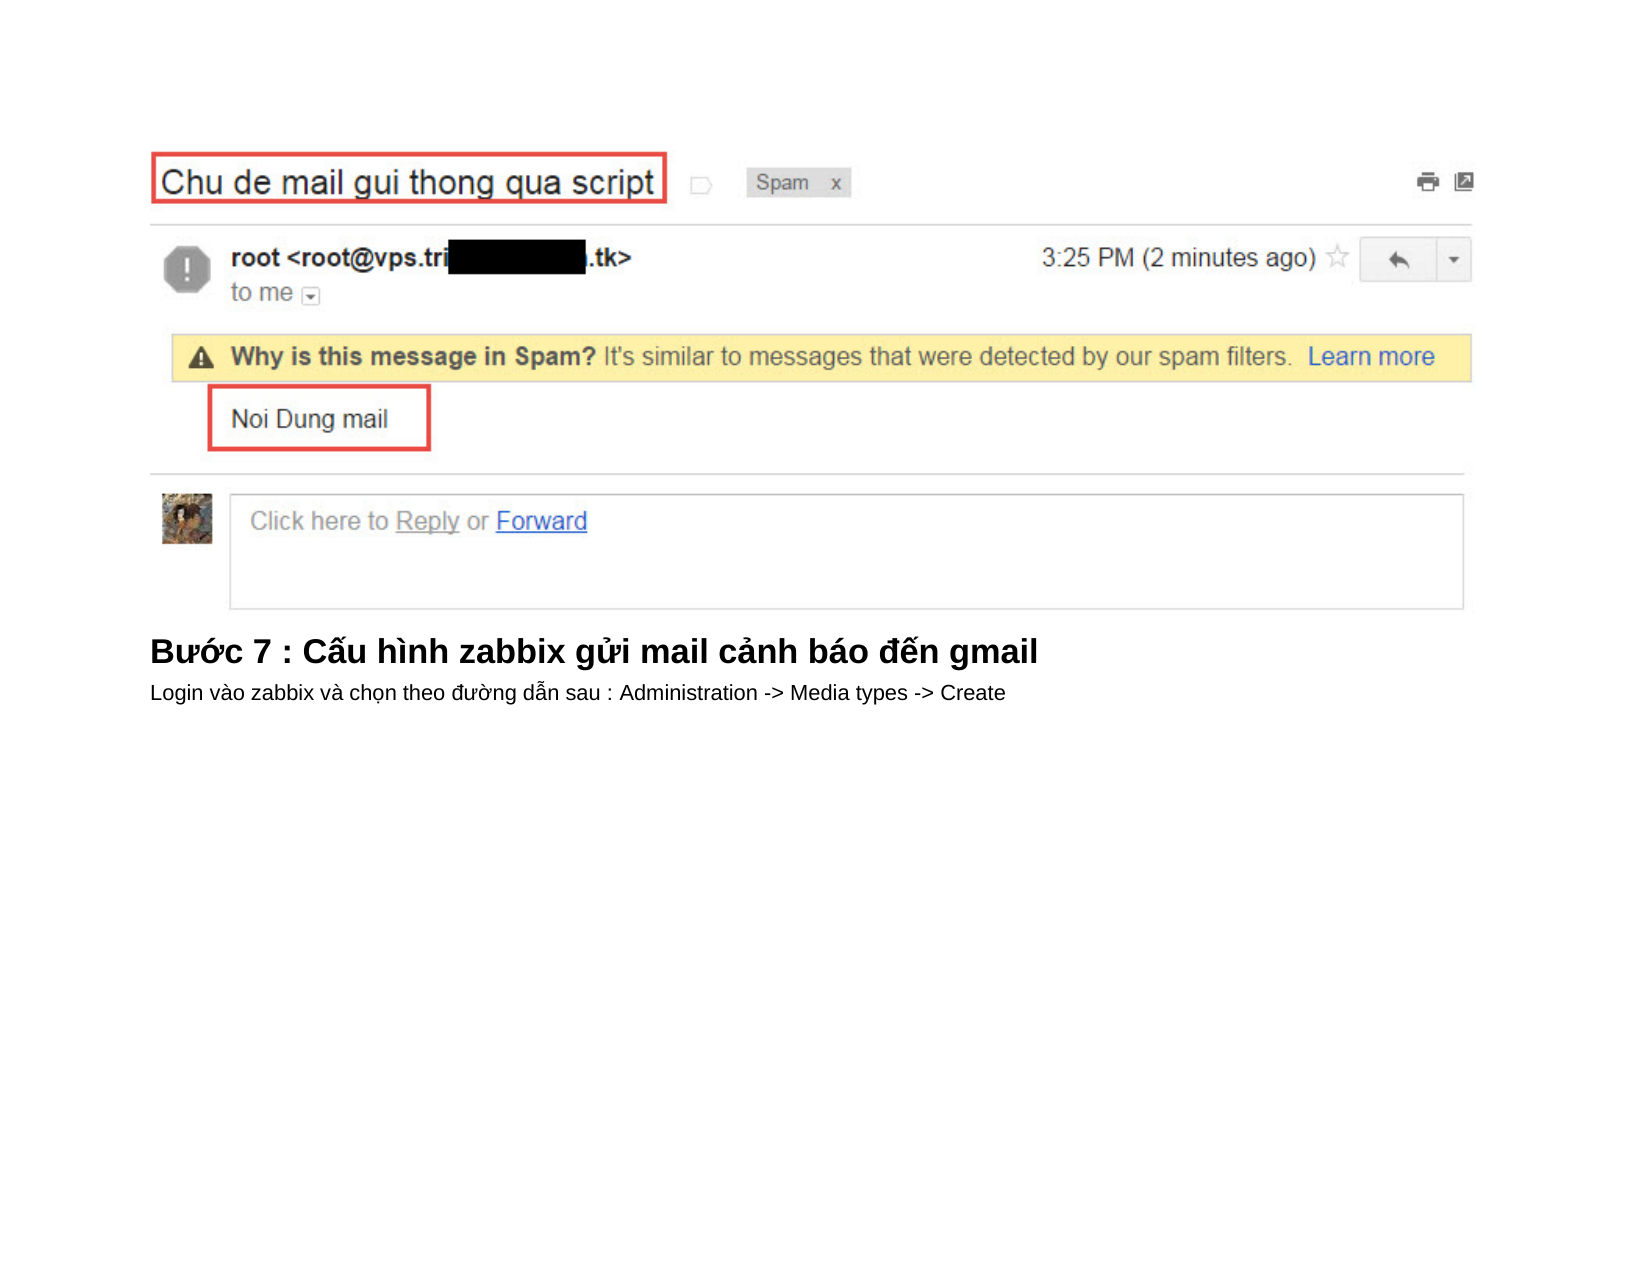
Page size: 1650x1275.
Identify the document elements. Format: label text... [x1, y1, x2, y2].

picture [150, 150, 1530, 632]
text Bước 7 : Cấu hình zabbix gửi mail cảnh báo đến gmail [150, 632, 1500, 671]
text Login vào zabbix và chọn theo đường dẫn sau : Administration -> Media types -> Create [150, 671, 1500, 705]
